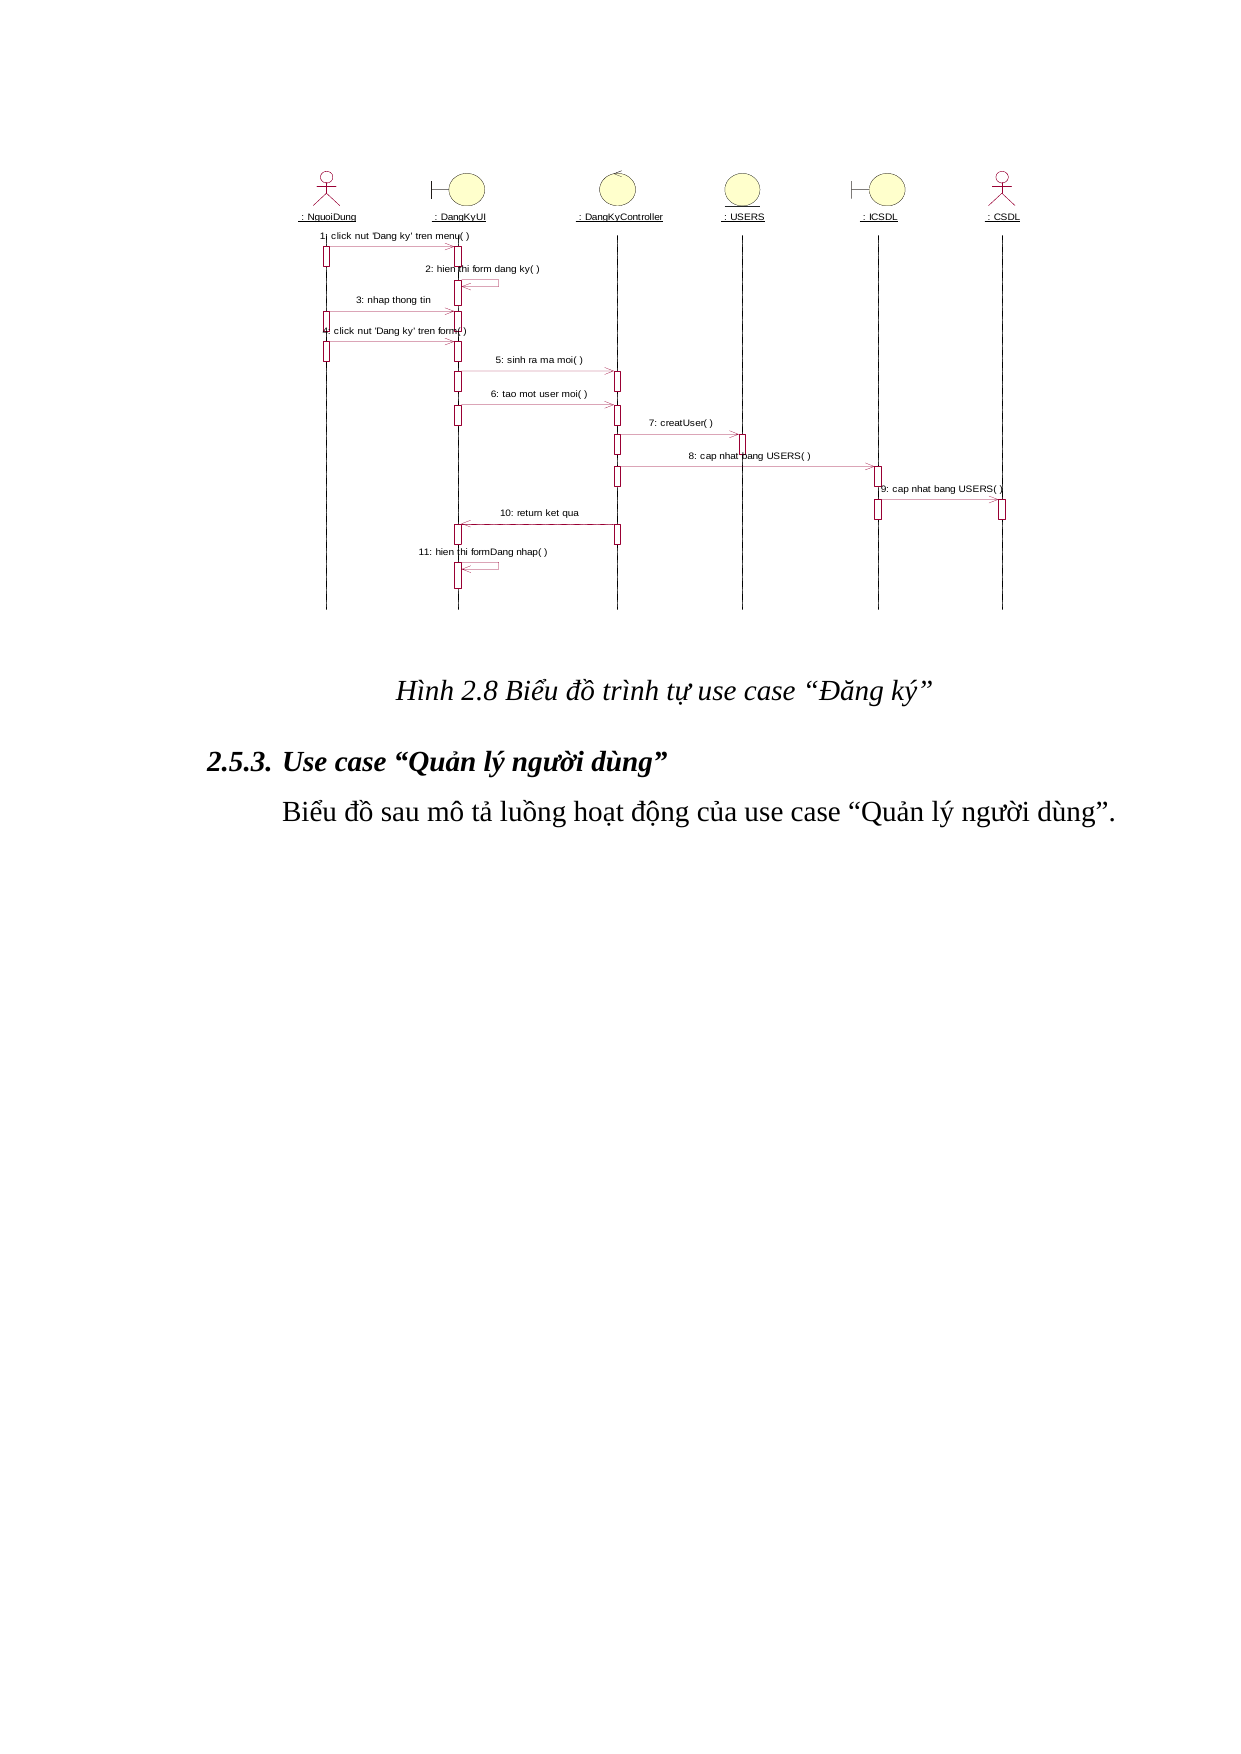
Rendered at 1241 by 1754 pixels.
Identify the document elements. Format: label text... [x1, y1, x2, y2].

subtitle Use case “Quản lý người dùng” [207, 744, 1122, 777]
text Biểu đồ sau mô tả luồng hoạt động của use case “Quản lý người dùng”. [207, 794, 1122, 828]
